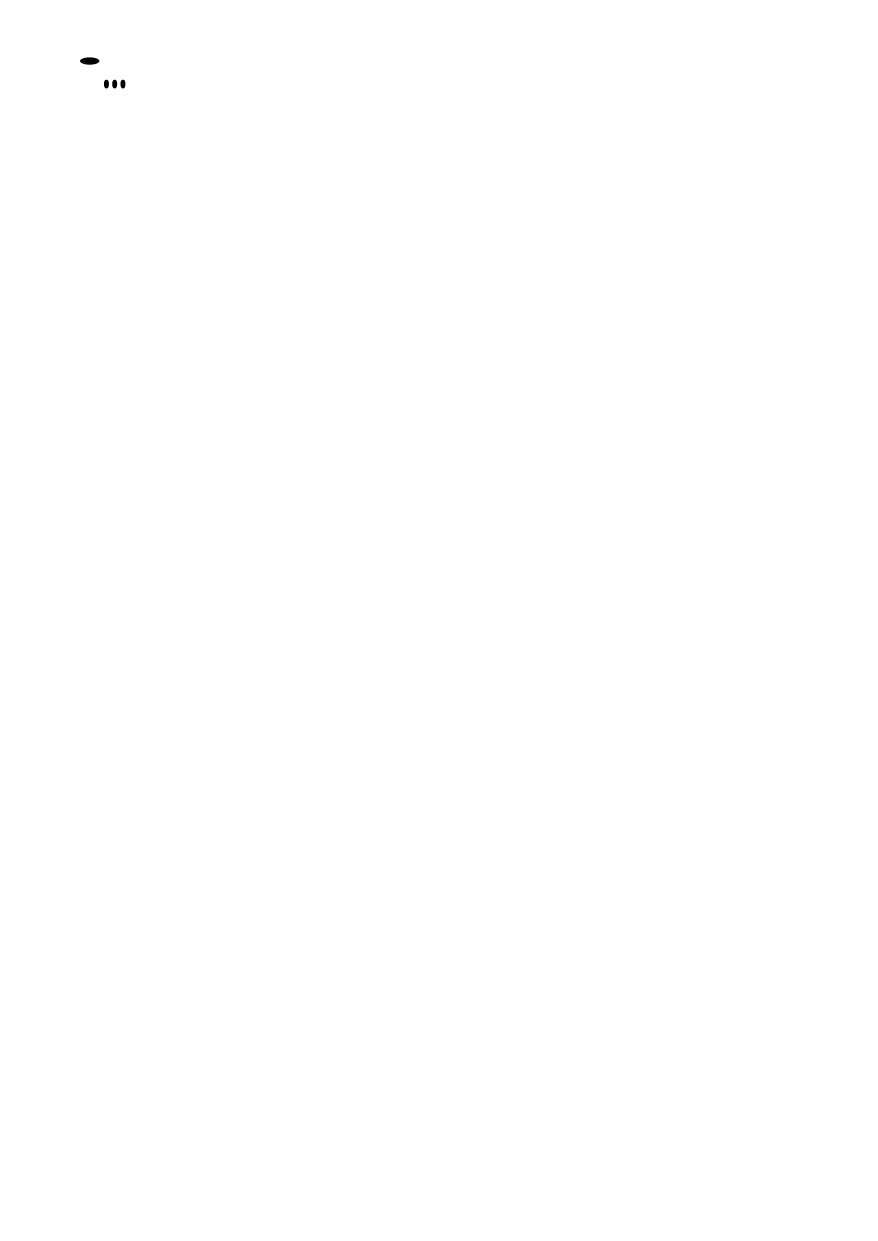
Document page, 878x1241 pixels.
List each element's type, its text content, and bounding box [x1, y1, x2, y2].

text •••• [77, 68, 818, 105]
